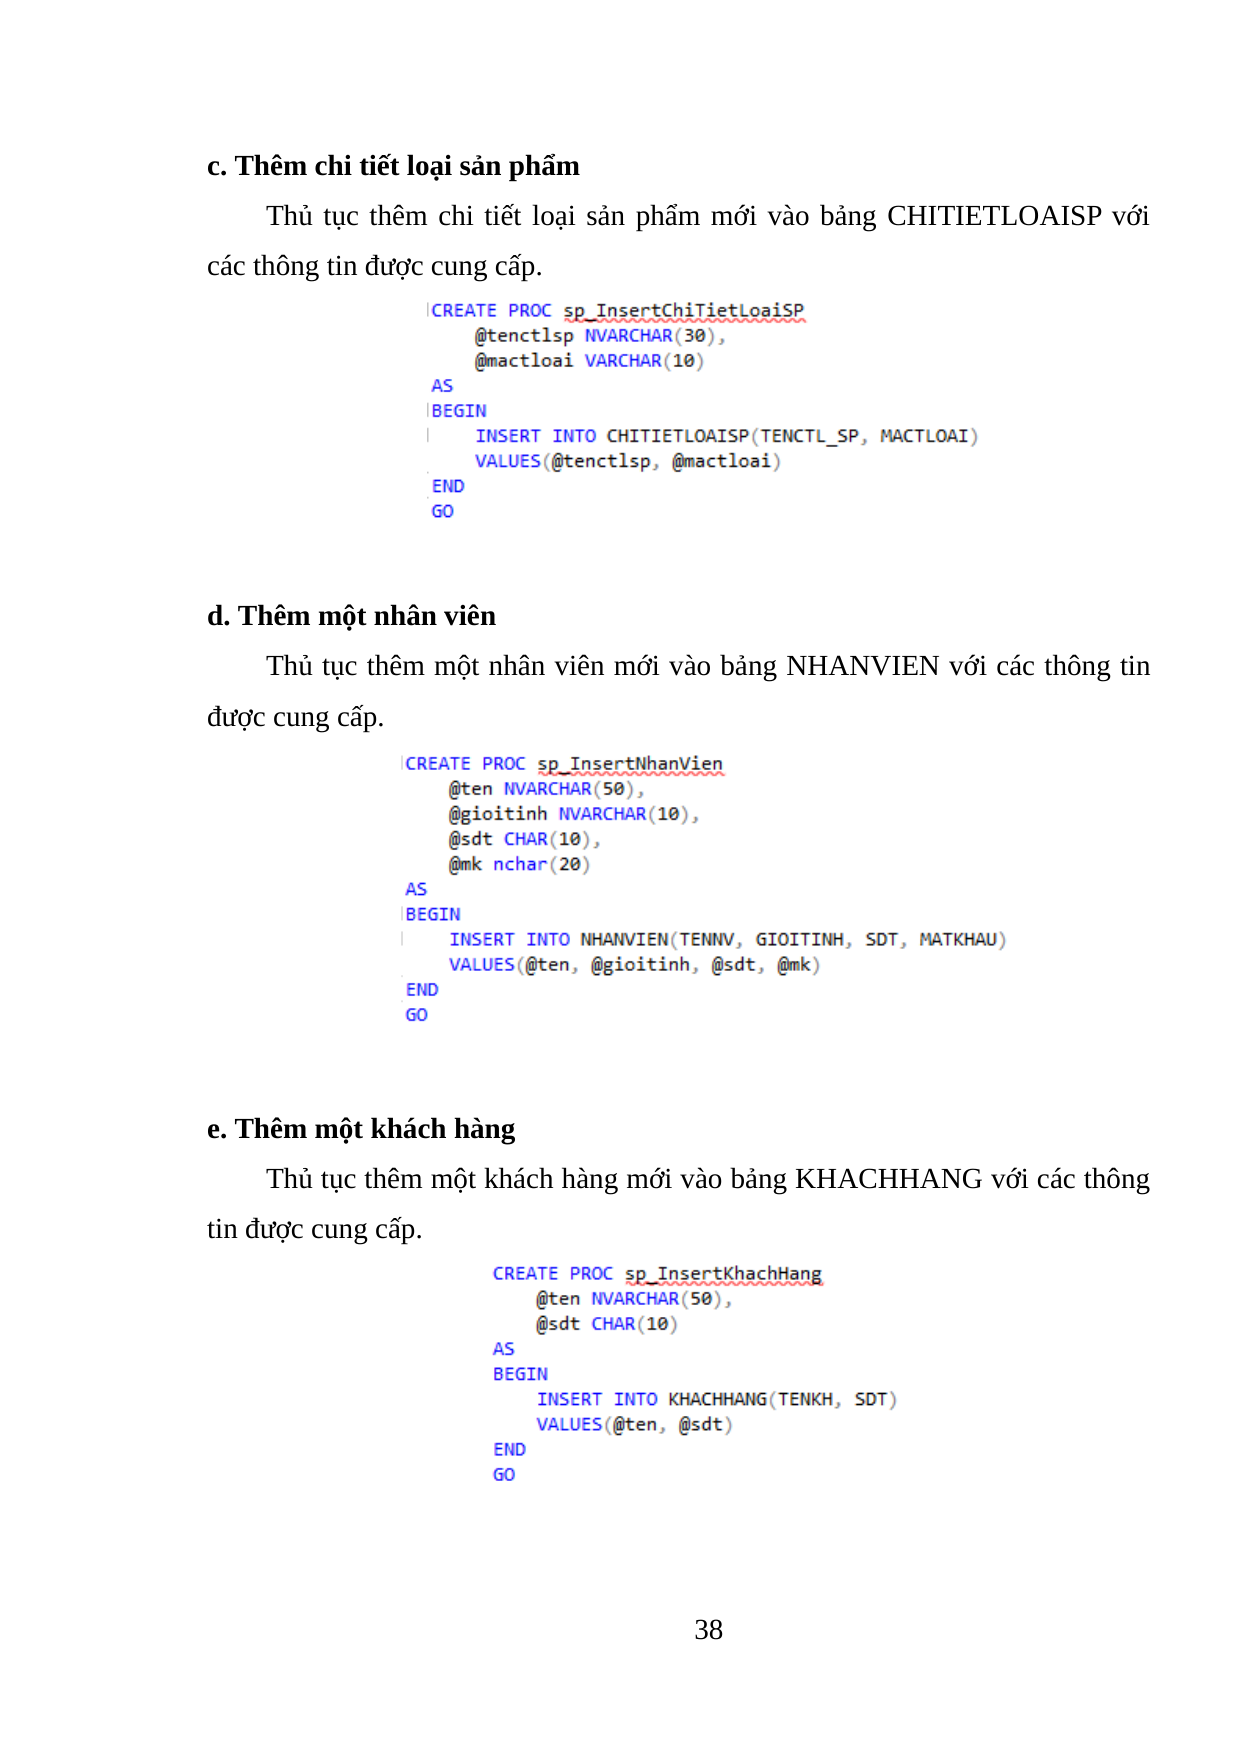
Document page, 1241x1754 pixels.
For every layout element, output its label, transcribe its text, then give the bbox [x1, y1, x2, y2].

picture [427, 298, 990, 527]
text Thủ tục thêm một nhân viên mới vào bảng NHANVIEN với các thông tin được cung cấp. [207, 648, 1152, 732]
text Thủ tục thêm một khách hàng mới vào bảng KHACHHANG với các thông tin được cung cấp. [207, 1161, 1152, 1245]
subtitle Thêm một khách hàng [207, 1111, 1152, 1144]
picture [490, 1261, 927, 1492]
text Thủ tục thêm chi tiết loại sản phẩm mới vào bảng CHITIETLOAISP với các thông tin được cung cấp. [207, 198, 1152, 282]
subtitle Thêm một nhân viên [207, 598, 1152, 632]
subtitle Thêm chi tiết loại sản phẩm [207, 148, 1152, 181]
picture [401, 748, 1016, 1040]
